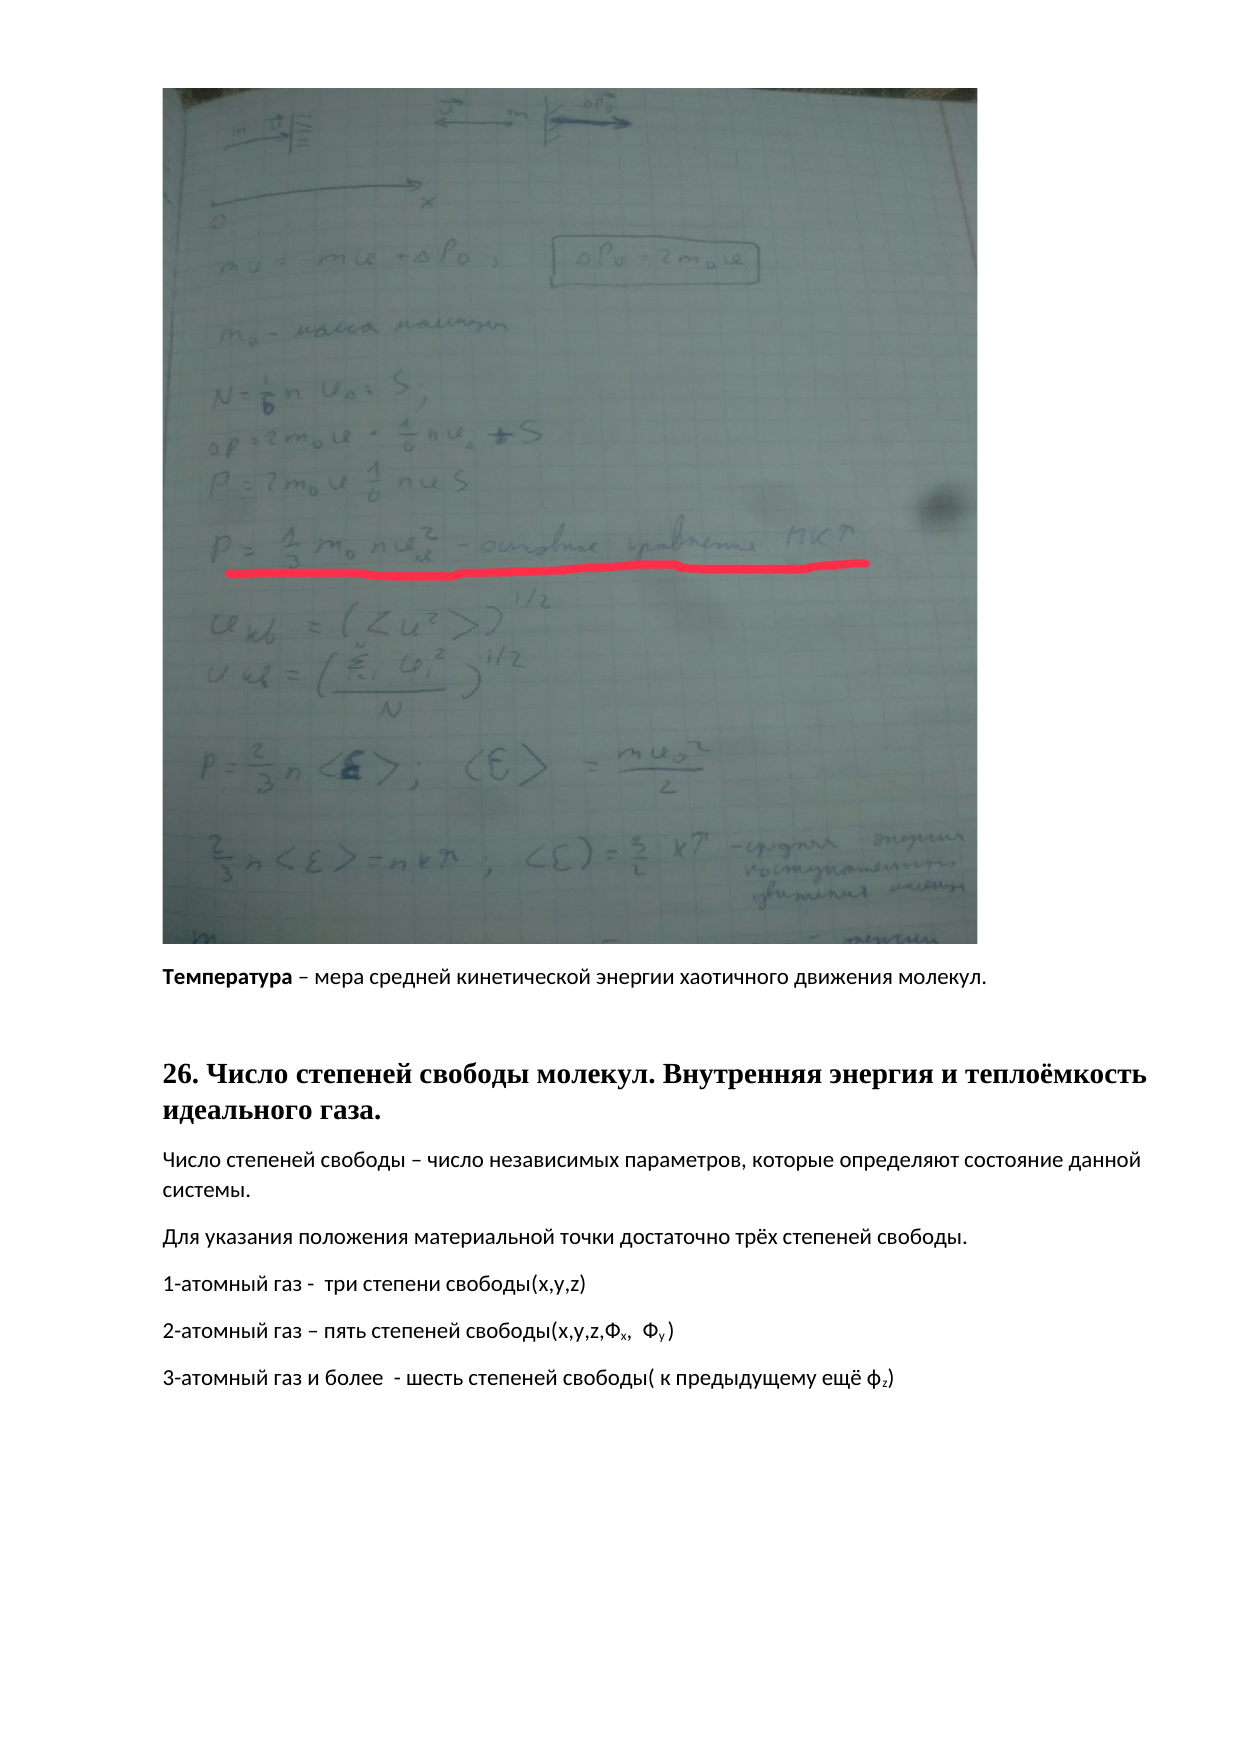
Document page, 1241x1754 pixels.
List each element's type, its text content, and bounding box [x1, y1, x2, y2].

text 3-атомный газ и более - шесть степеней свободы( к предыдущему ещё фz) [162, 1363, 1152, 1391]
text Для указания положения материальной точки достаточно трёх степеней свободы. [162, 1222, 1152, 1250]
picture [162, 88, 978, 944]
text 1-атомный газ - три степени свободы(x,y,z) [162, 1269, 1152, 1297]
text Число степеней свободы – число независимых параметров, которые определяют состояние данной системы. [162, 1145, 1152, 1203]
text Температура – мера средней кинетической энергии хаотичного движения молекул. [162, 962, 1152, 991]
text 2-атомный газ – пять степеней свободы(x,y,z,Фx, Фy ) [162, 1316, 1152, 1344]
text 26. Число степеней свободы молекул. Внутренняя энергия и теплоёмкость идеального газа. [162, 1056, 1152, 1126]
